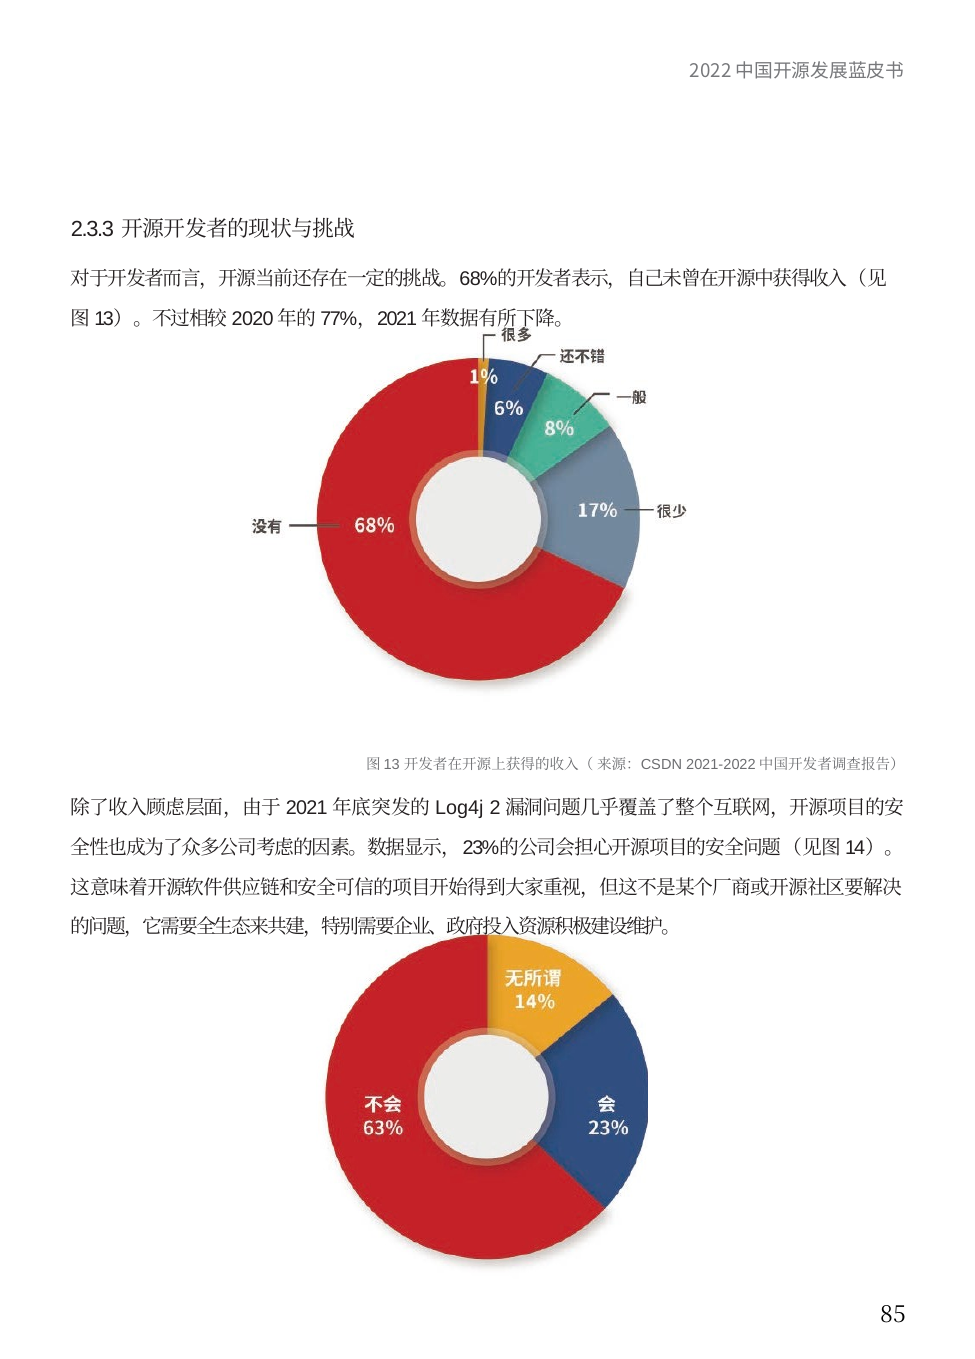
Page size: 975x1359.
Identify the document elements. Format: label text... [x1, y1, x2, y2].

text 图13 开发者在开源上获得的收入（ 来源：CSDN 2021-2022中国开发者调查报告） [44, 753, 904, 774]
text 对于开发者而言，开源当前还存在一定的挑战。68%的开发者表示，自己未曾在开源中获得收入（见图13）。不过相较2020年的77%，2021年数据有所下降。 [70, 262, 904, 331]
picture [316, 939, 648, 1279]
text 除了收入顾虑层面，由于2021年底突发的Log4j 2漏洞问题几乎覆盖了整个互联网，开源项目的安全性也成为了众多公司考虑的因素。数据显示，23%的公司会担心开源项目的安全问题（见图14）。这意味着开源软件供应链和安全可信的项目开始得到大家重视，但这不是某个厂商或开源社区要解决的问题，它需要全生态来共建，特别需要企业、政府投入资源积极建设维护。 [70, 792, 905, 939]
subtitle 开源开发者的现状与挑战 [71, 211, 950, 243]
picture [251, 331, 687, 702]
